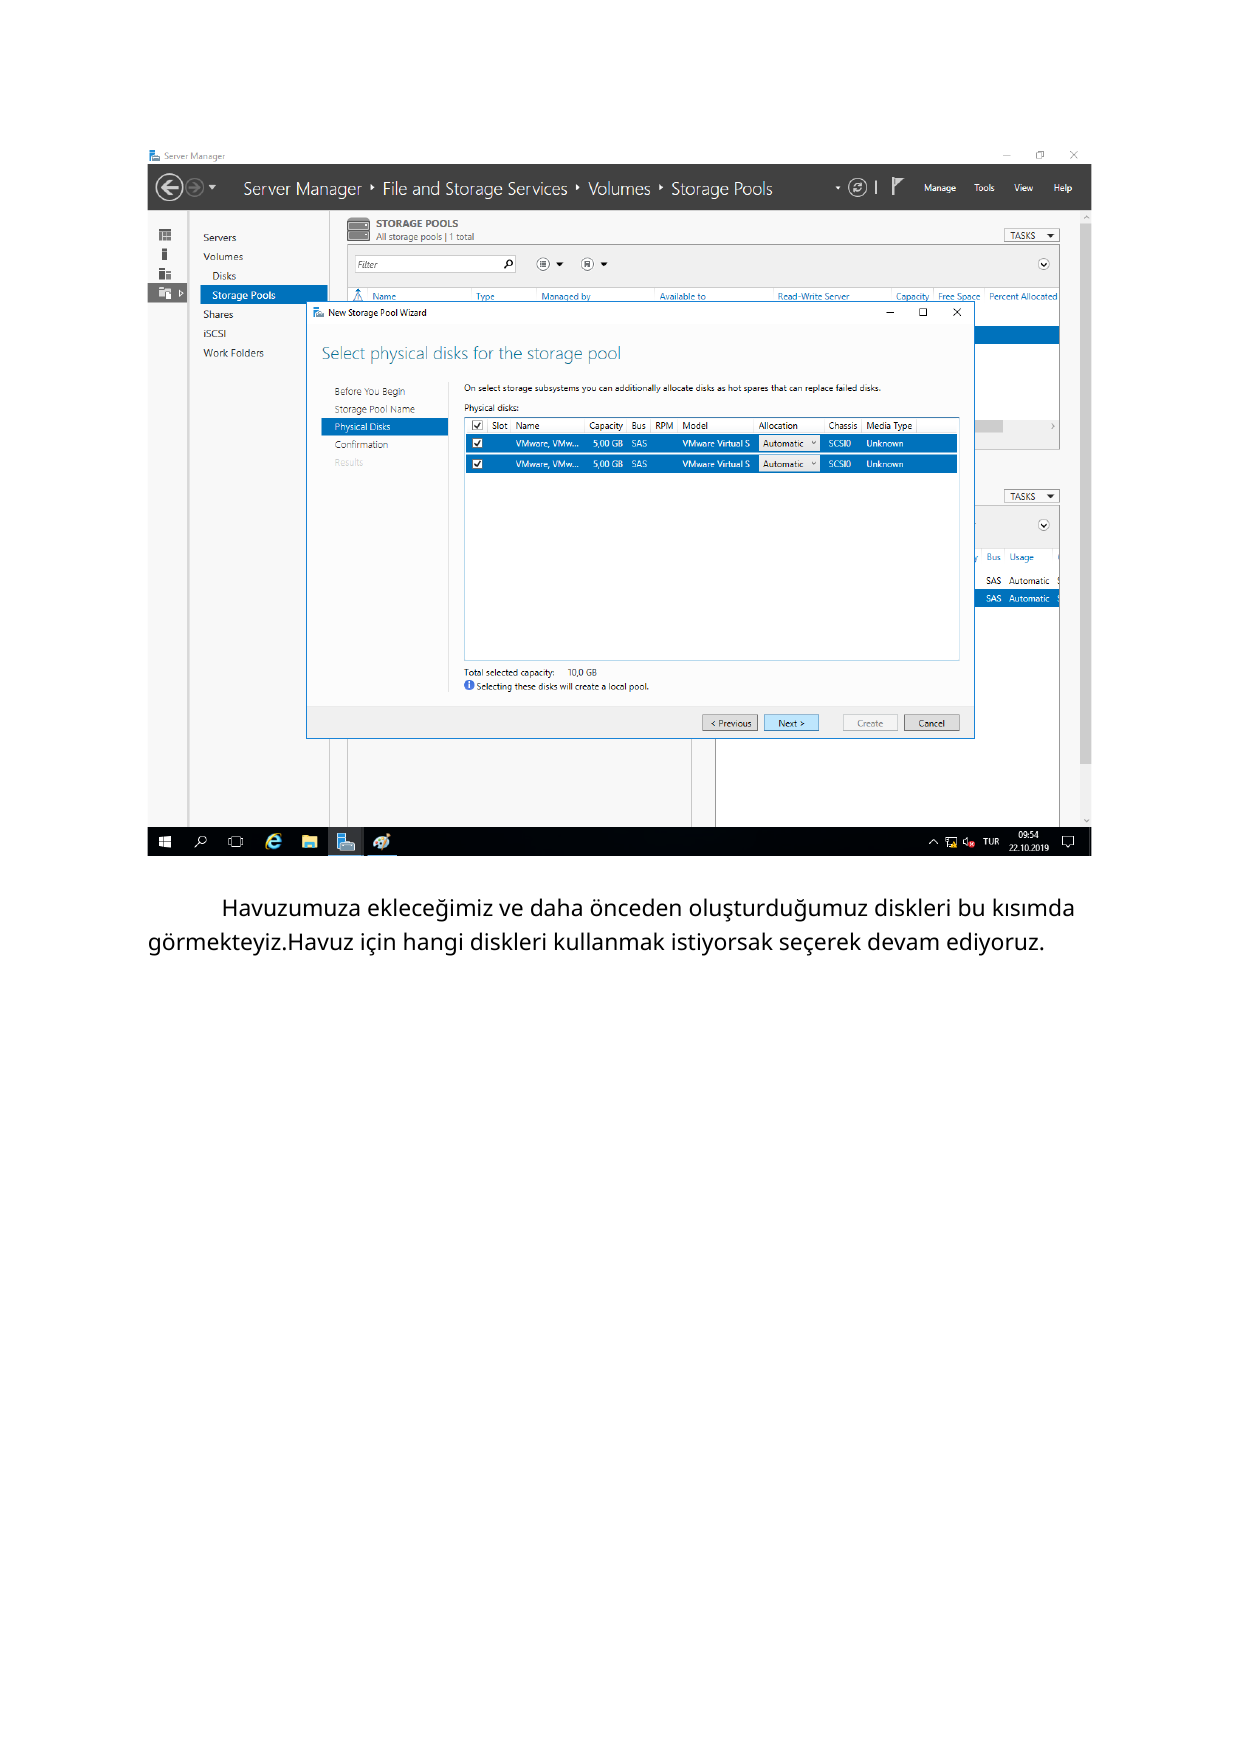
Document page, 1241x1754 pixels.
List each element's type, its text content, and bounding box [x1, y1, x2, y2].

picture [147, 147, 1092, 856]
